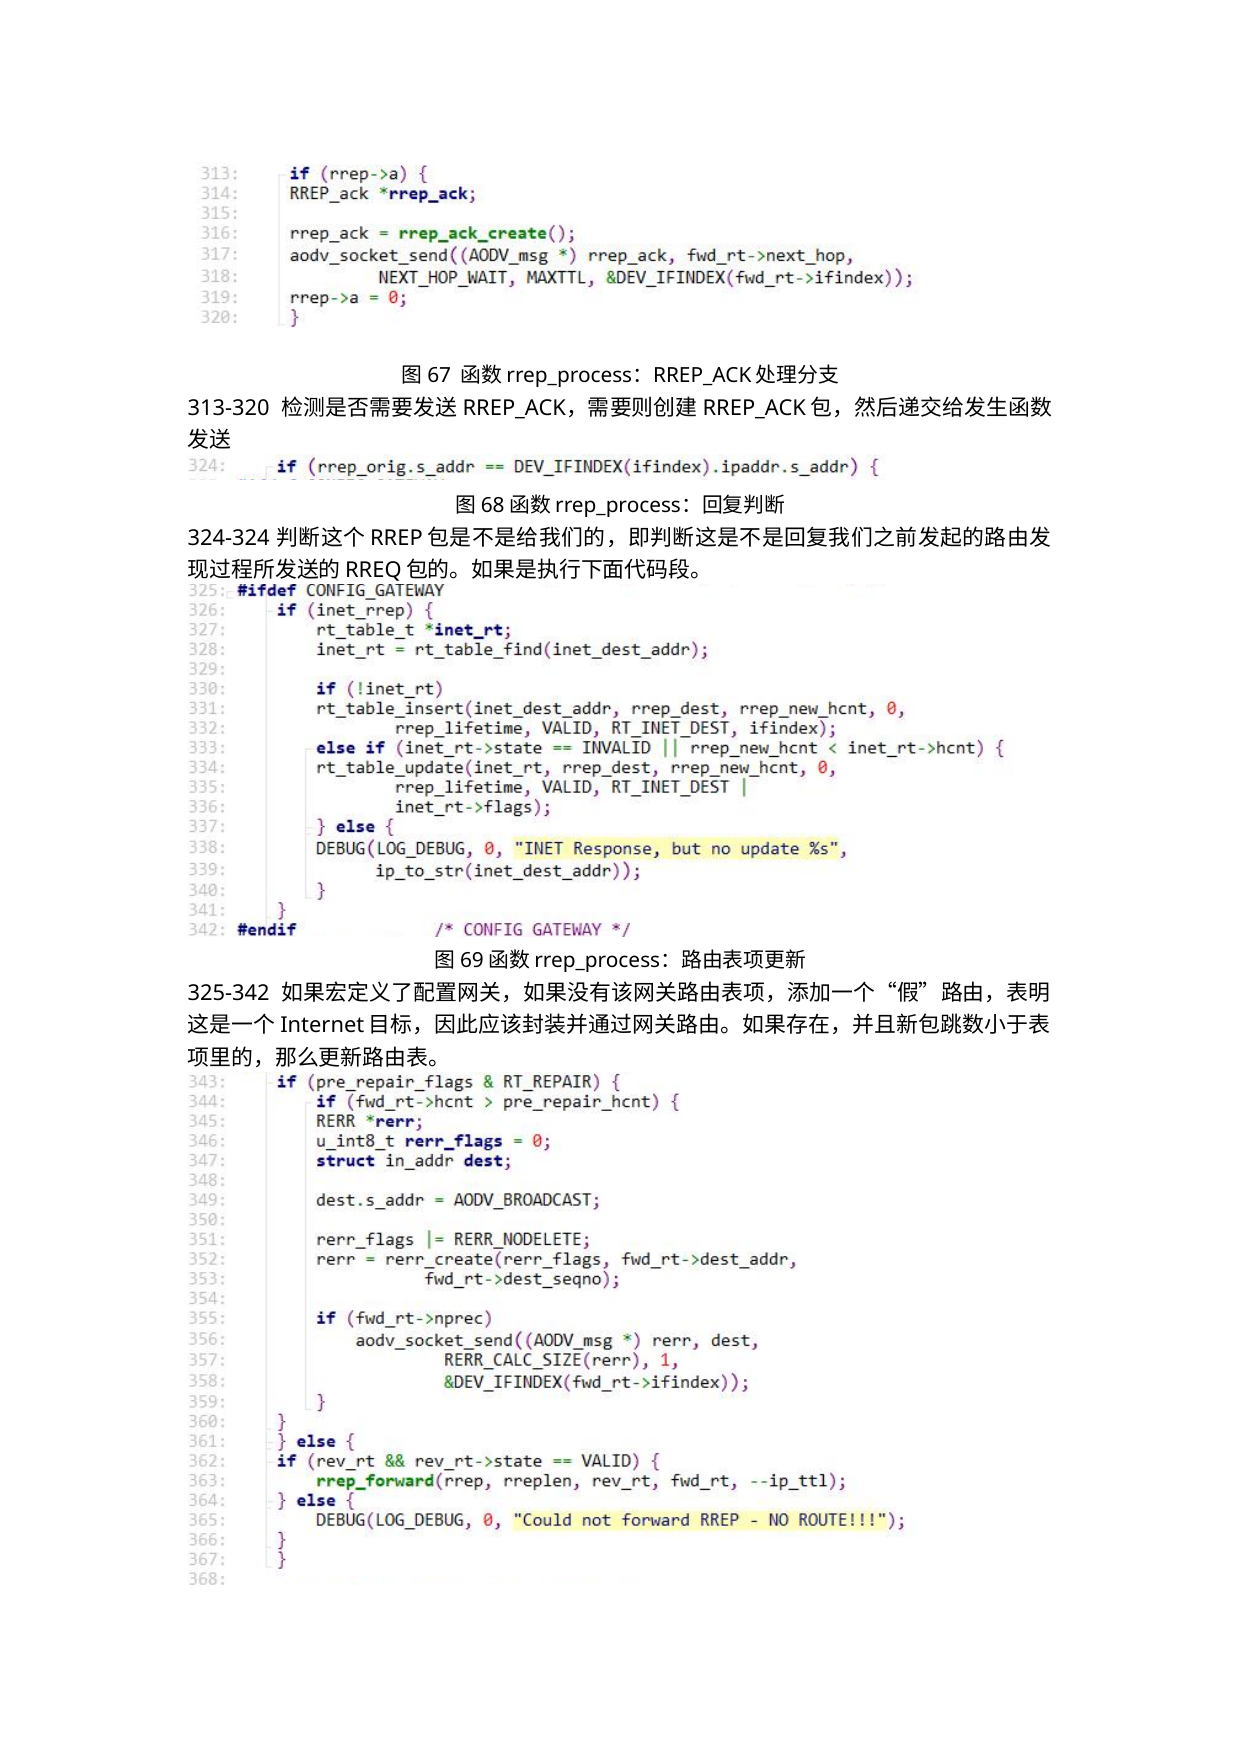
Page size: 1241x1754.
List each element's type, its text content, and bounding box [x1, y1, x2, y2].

text 图 67 函数rrep_process：RREP_ACK处理分支 [187, 357, 1053, 389]
text 图 68 函数rrep_process：回复判断 [187, 487, 1053, 519]
picture [187, 1072, 1053, 1585]
text 图 69 函数rrep_process：路由表项更新 [187, 942, 1053, 974]
picture [187, 454, 1053, 480]
text 325-342 如果宏定义了配置网关，如果没有该网关路由表项，添加一个“假”路由，表明这是一个Internet目标，因此应该封装并通过网关路由。如果存在，并且新包跳数小于表项里的，那么更新路由表。 [187, 974, 1053, 1072]
text 313-320 检测是否需要发送RREP_ACK，需要则创建RREP_ACK包，然后递交给发生函数发送 [187, 389, 1053, 454]
picture [187, 584, 1053, 937]
picture [187, 162, 1053, 328]
text 324-324 判断这个RREP包是不是给我们的，即判断这是不是回复我们之前发起的路由发现过程所发送的RREQ包的。如果是执行下面代码段。 [187, 519, 1053, 584]
